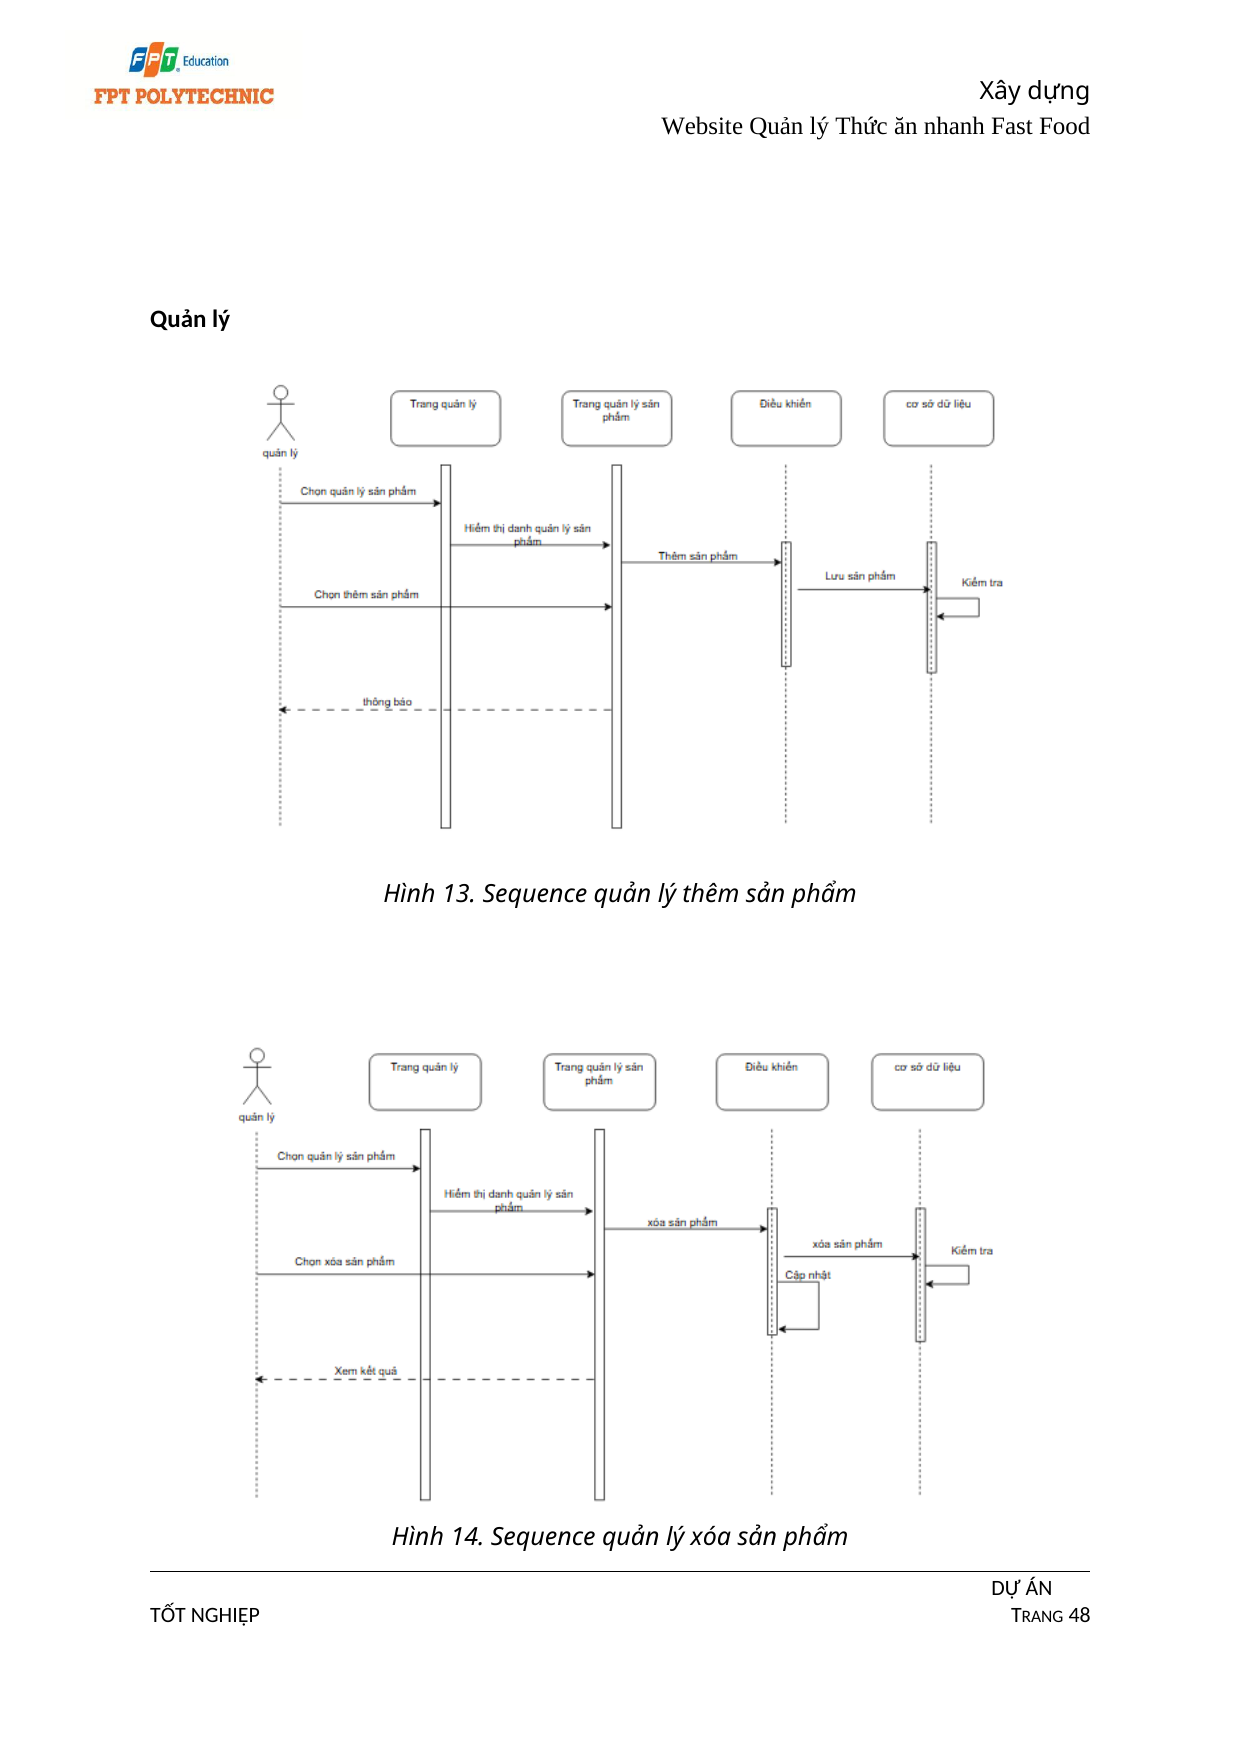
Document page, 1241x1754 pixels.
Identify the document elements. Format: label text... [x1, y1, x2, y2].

picture [219, 1029, 1021, 1506]
picture [65, 30, 303, 119]
picture [238, 360, 1021, 850]
text Quản lý [150, 303, 1090, 334]
text Hình 13. Sequence quản lý thêm sản phẩm [150, 876, 1090, 910]
text Hình 14. Sequence quản lý xóa sản phẩm [150, 1519, 1090, 1553]
